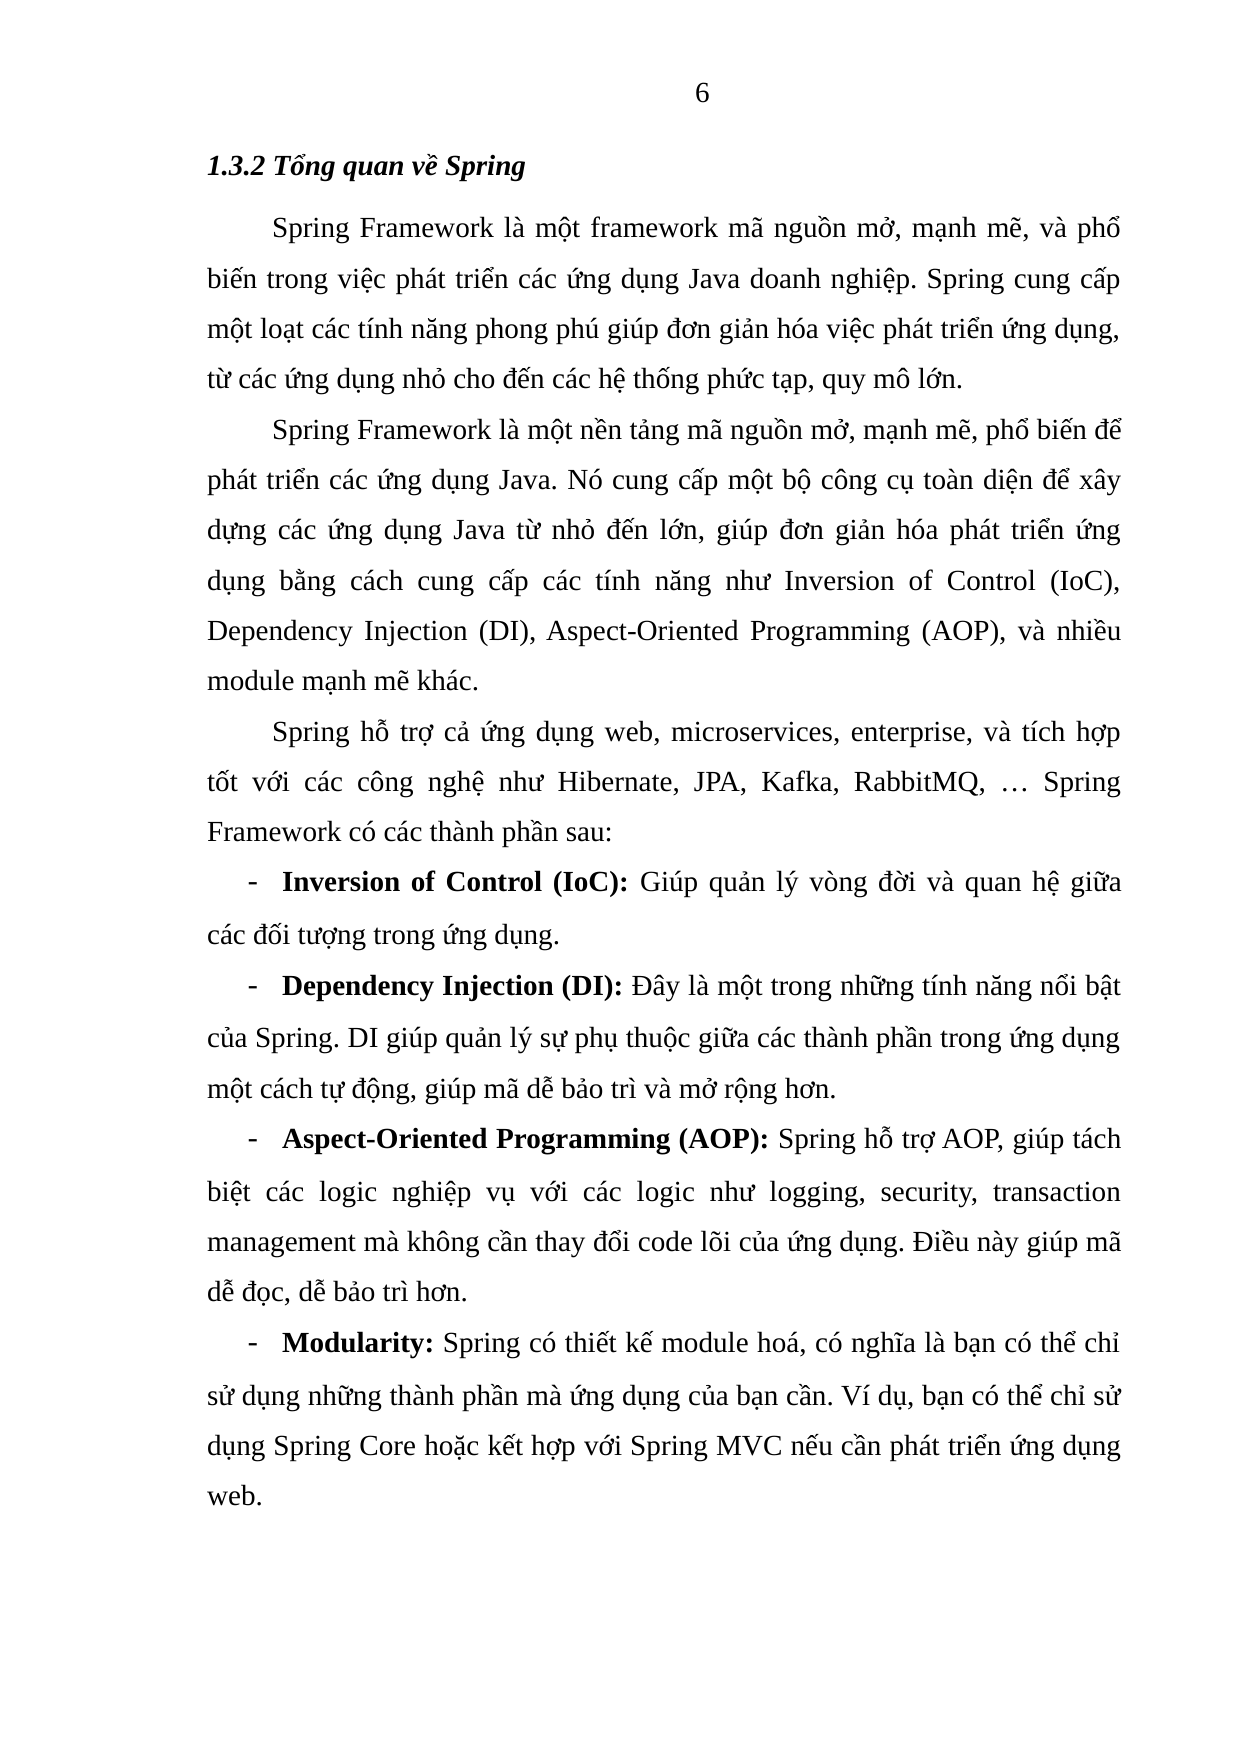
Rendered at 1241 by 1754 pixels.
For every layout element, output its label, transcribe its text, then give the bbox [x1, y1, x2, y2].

text Spring hỗ trợ cả ứng dụng web, microservices, enterprise, và tích hợp tốt với các công nghệ như Hibernate, JPA, Kafka, RabbitMQ, … Spring Framework có các thành phần sau: [207, 714, 1122, 848]
list Dependency Injection (DI): Đây là một trong những tính năng nổi bật của Spring. DI giúp quản lý sự phụ thuộc giữa các thành phần trong ứng dụng một cách tự động, giúp mã dễ bảo trì và mở rộng hơn. [207, 968, 1122, 1104]
list Modularity: Spring có thiết kế module hoá, có nghĩa là bạn có thể chỉ sử dụng những thành phần mà ứng dụng của bạn cần. Ví dụ, bạn có thể chỉ sử dụng Spring Core hoặc kết hợp với Spring MVC nếu cần phát triển ứng dụng web. [207, 1325, 1122, 1512]
list Aspect-Oriented Programming (AOP): Spring hỗ trợ AOP, giúp tách biệt các logic nghiệp vụ với các logic như logging, security, transaction management mà không cần thay đổi code lõi của ứng dụng. Điều này giúp mã dễ đọc, dễ bảo trì hơn. [207, 1121, 1122, 1308]
text Spring Framework là một framework mã nguồn mở, mạnh mẽ, và phổ biến trong việc phát triển các ứng dụng Java doanh nghiệp. Spring cung cấp một loạt các tính năng phong phú giúp đơn giản hóa việc phát triển ứng dụng, từ các ứng dụng nhỏ cho đến các hệ thống phức tạp, quy mô lớn. [207, 211, 1122, 395]
text Spring Framework là một nền tảng mã nguồn mở, mạnh mẽ, phổ biến để phát triển các ứng dụng Java. Nó cung cấp một bộ công cụ toàn diện để xây dựng các ứng dụng Java từ nhỏ đến lớn, giúp đơn giản hóa phát triển ứng dụng bằng cách cung cấp các tính năng như Inversion of Control (IoC), Dependency Injection (DI), Aspect-Oriented Programming (AOP), và nhiều module mạnh mẽ khác. [207, 412, 1122, 697]
subtitle Tổng quan về Spring [207, 148, 1122, 181]
list Inversion of Control (IoC): Giúp quản lý vòng đời và quan hệ giữa các đối tượng trong ứng dụng. [207, 864, 1122, 951]
